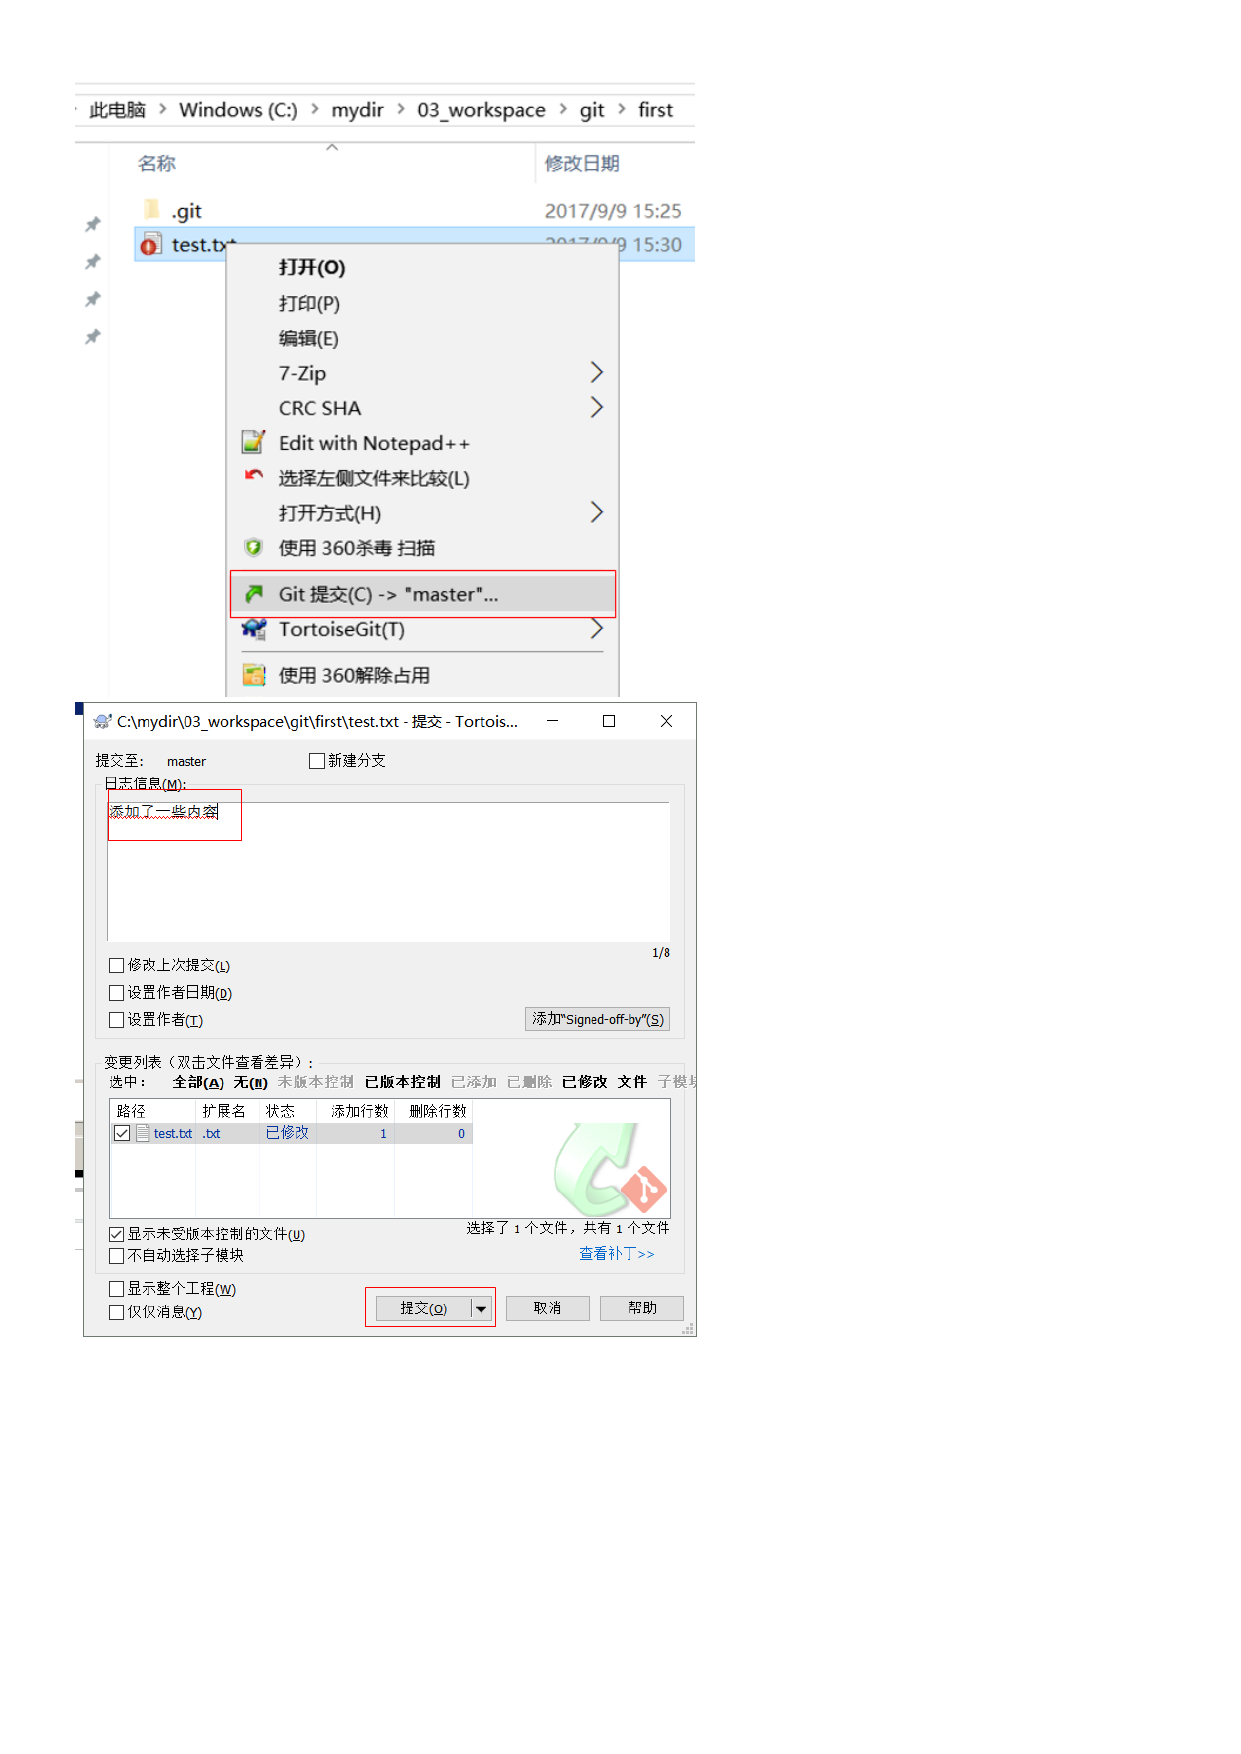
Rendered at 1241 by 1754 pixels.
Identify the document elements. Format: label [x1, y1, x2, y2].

picture [75, 81, 695, 697]
picture [75, 702, 704, 1344]
